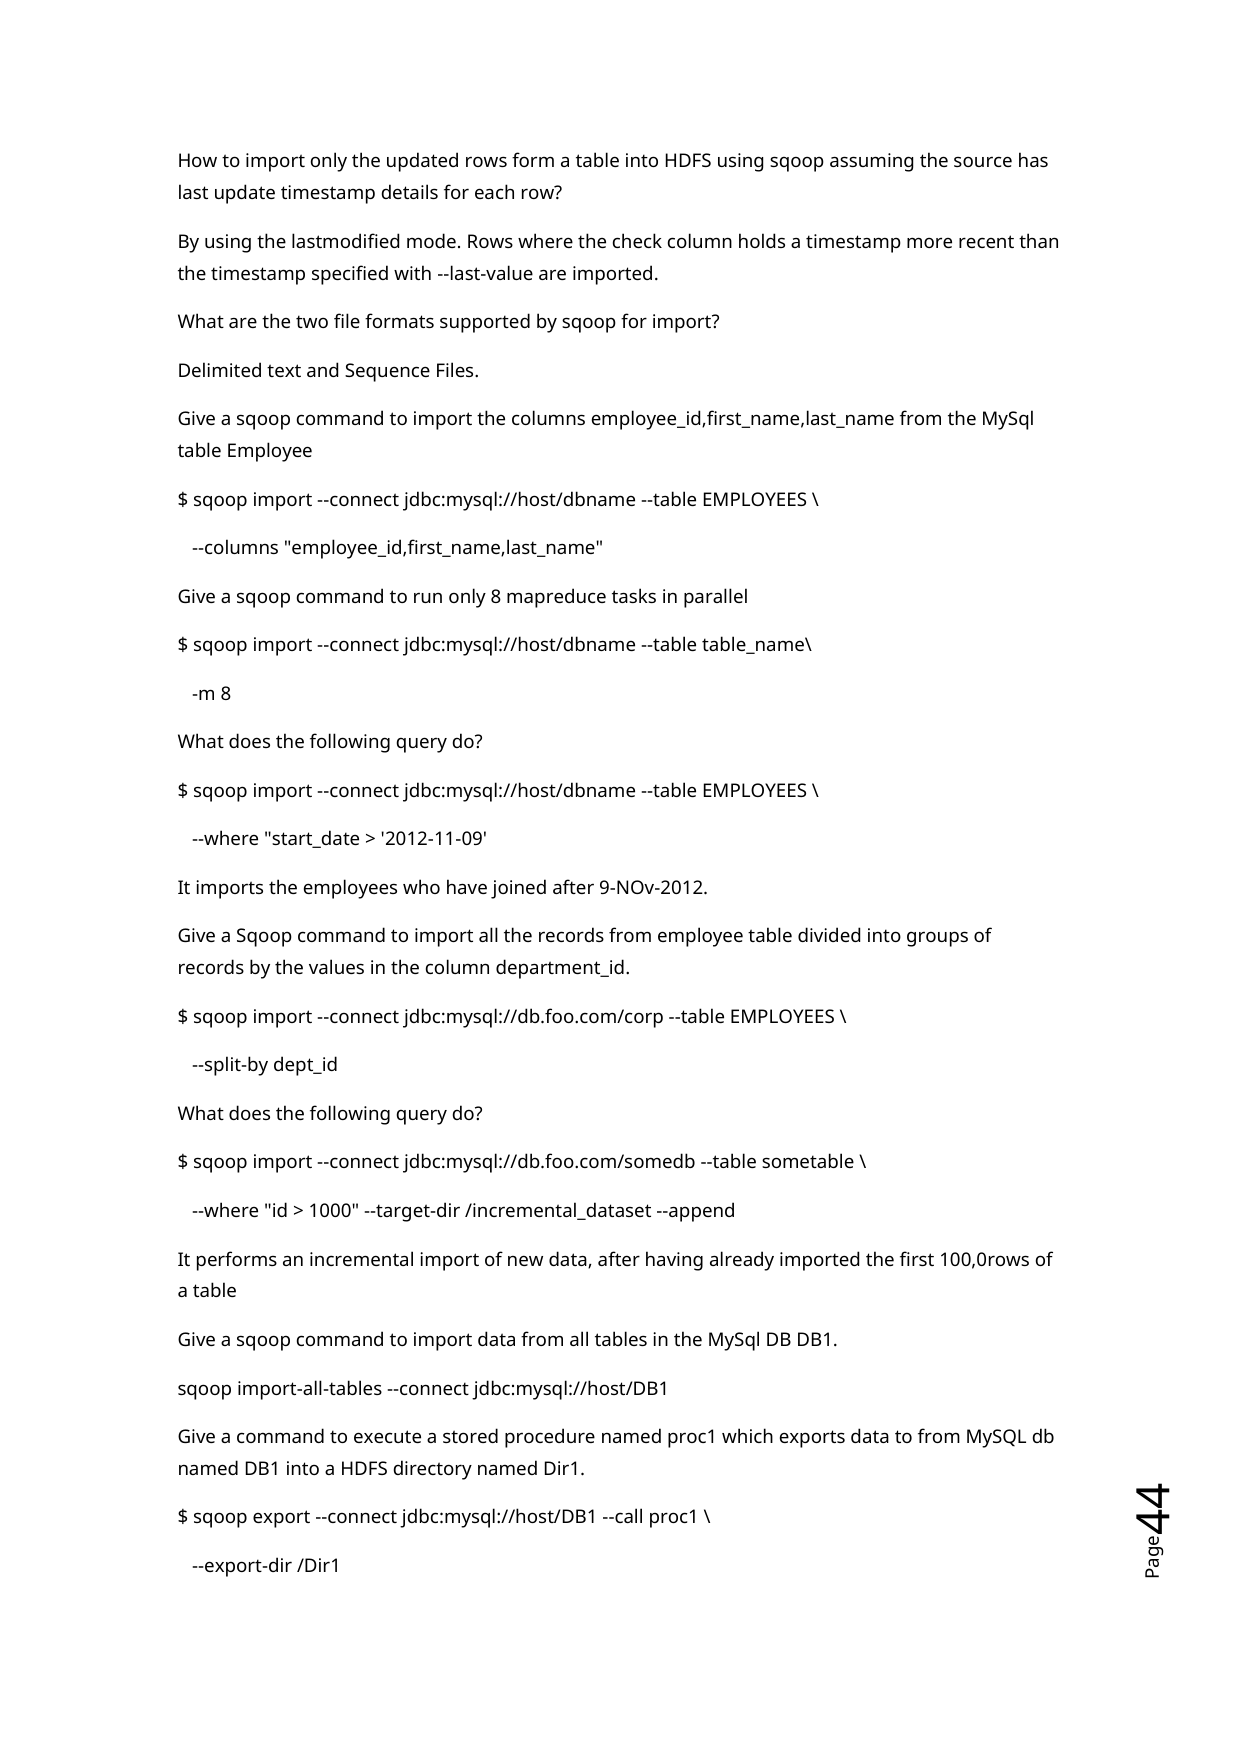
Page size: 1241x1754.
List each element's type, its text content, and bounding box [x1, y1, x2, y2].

text What are the two file formats supported by sqoop for import? [177, 308, 1063, 334]
text $ sqoop import --connect jdbc:mysql://host/dbname --table EMPLOYEES \ [177, 777, 1063, 803]
text It imports the employees who have joined after 9-NOv-2012. [177, 874, 1063, 900]
text $ sqoop import --connect jdbc:mysql://db.foo.com/corp --table EMPLOYEES \ [177, 1003, 1063, 1029]
text How to import only the updated rows form a table into HDFS using sqoop assuming the source has last update timestamp details for each row? [177, 148, 1063, 205]
text $ sqoop export --connect jdbc:mysql://host/DB1 --call proc1 \ [177, 1504, 1063, 1529]
text By using the lastmodified mode. Rows where the check column holds a timestamp more recent than the timestamp specified with --last-value are imported. [177, 228, 1063, 285]
text What does the following query do? [177, 1100, 1063, 1126]
text Give a sqoop command to import data from all tables in the MySql DB DB1. [177, 1326, 1063, 1352]
text It performs an incremental import of new data, after having already imported the first 100,0rows of a table [177, 1246, 1063, 1303]
text $ sqoop import --connect jdbc:mysql://host/dbname --table table_name\ [177, 632, 1063, 657]
text Give a sqoop command to import the columns employee_id,first_name,last_name from the MySql table Employee [177, 406, 1063, 463]
text Give a Sqoop command to import all the records from employee table divided into groups of records by the values in the column department_id. [177, 923, 1063, 980]
text sqoop import-all-tables --connect jdbc:mysql://host/DB1 [177, 1375, 1063, 1400]
text --where "start_date > '2012-11-09' [177, 826, 1063, 851]
text Give a command to execute a stored procedure named proc1 which exports data to from MySQL db named DB1 into a HDFS directory named Dir1. [177, 1423, 1063, 1481]
text $ sqoop import --connect jdbc:mysql://host/dbname --table EMPLOYEES \ [177, 486, 1063, 511]
text What does the following query do? [177, 729, 1063, 754]
text Delimited text and Sequence Files. [177, 357, 1063, 382]
text Give a sqoop command to run only 8 mapreduce tasks in parallel [177, 583, 1063, 608]
text -m 8 [177, 680, 1063, 706]
text $ sqoop import --connect jdbc:mysql://db.foo.com/somedb --table sometable \ [177, 1149, 1063, 1174]
text --split-by dept_id [177, 1052, 1063, 1077]
text --columns "employee_id,first_name,last_name" [177, 534, 1063, 560]
text --export-dir /Dir1 [177, 1552, 1063, 1578]
text --where "id > 1000" --target-dir /incremental_dataset --append [177, 1197, 1063, 1223]
